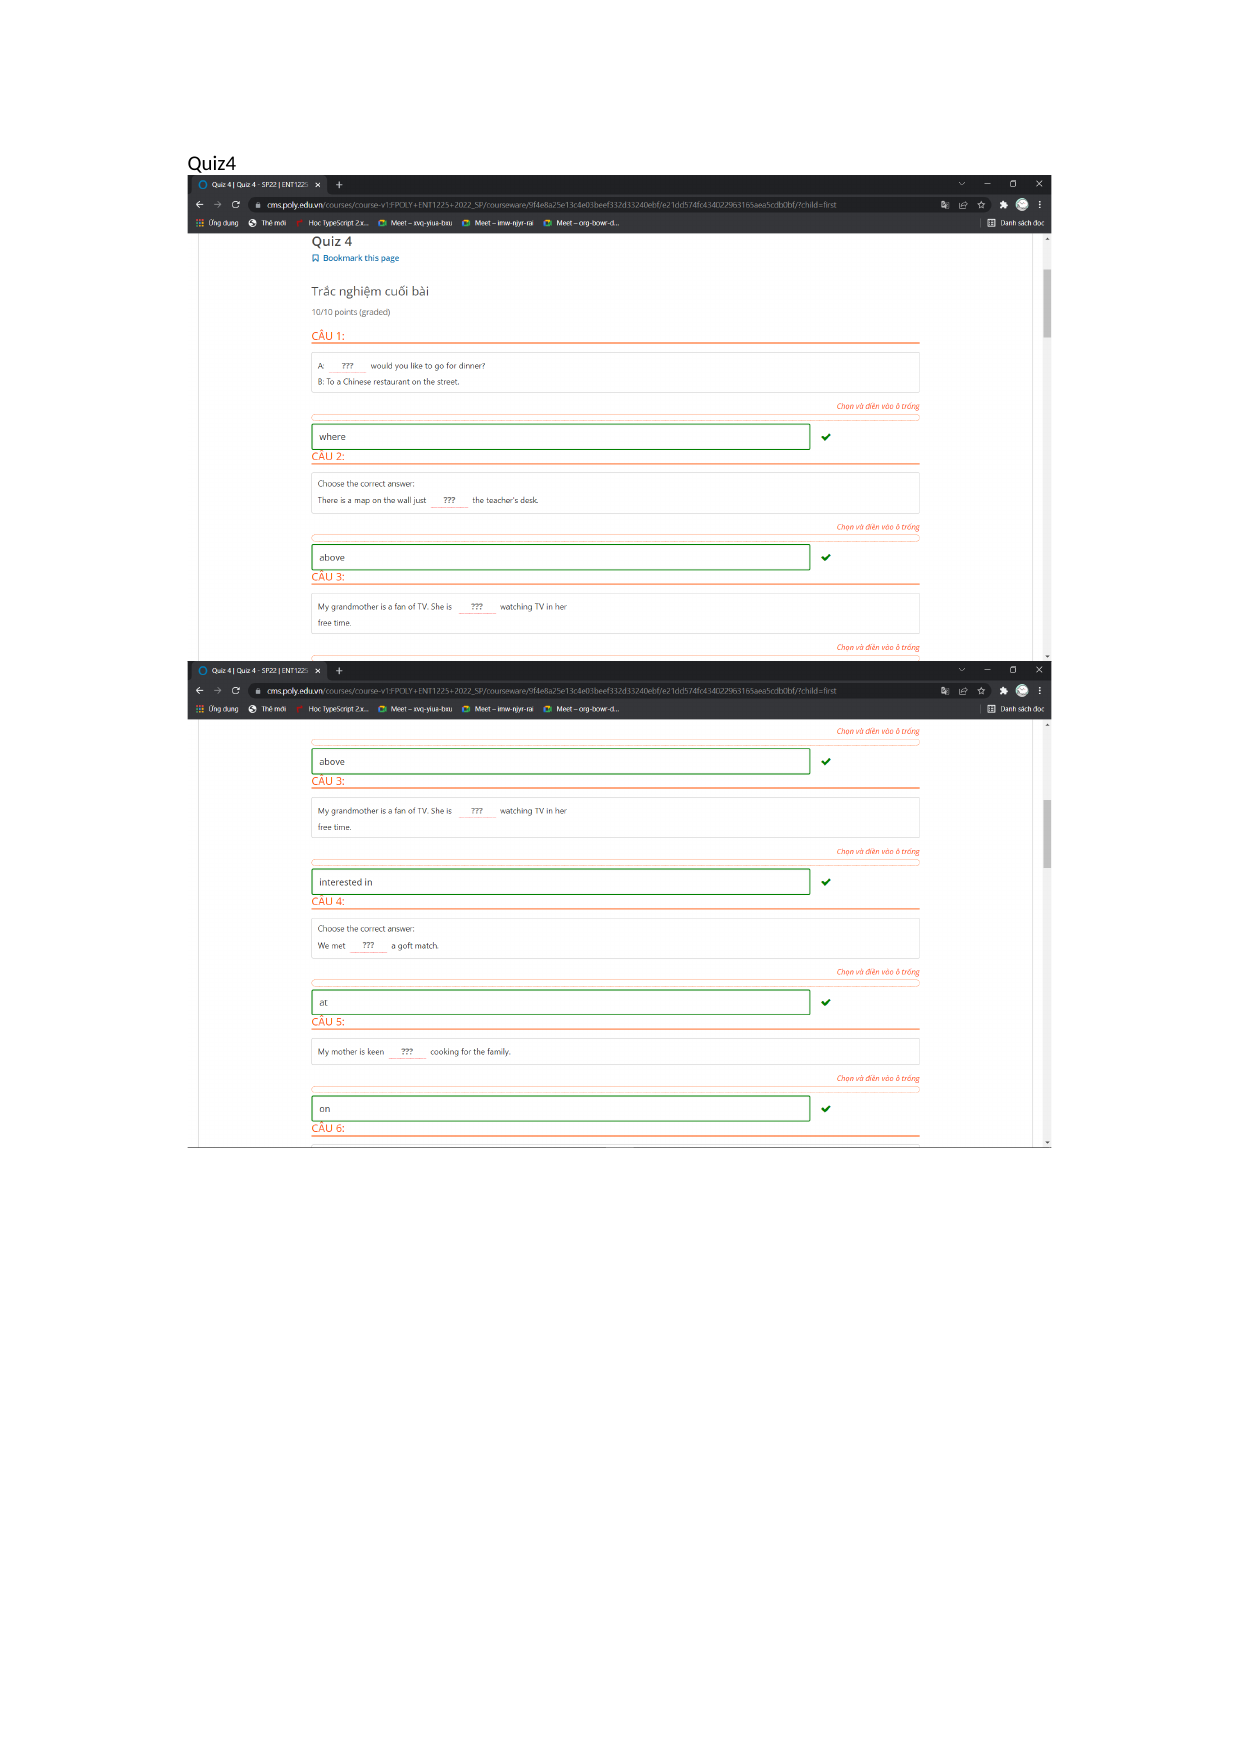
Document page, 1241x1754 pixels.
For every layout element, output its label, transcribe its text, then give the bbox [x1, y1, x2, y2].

picture [187, 175, 1052, 1148]
list Quiz4 [187, 150, 1053, 175]
